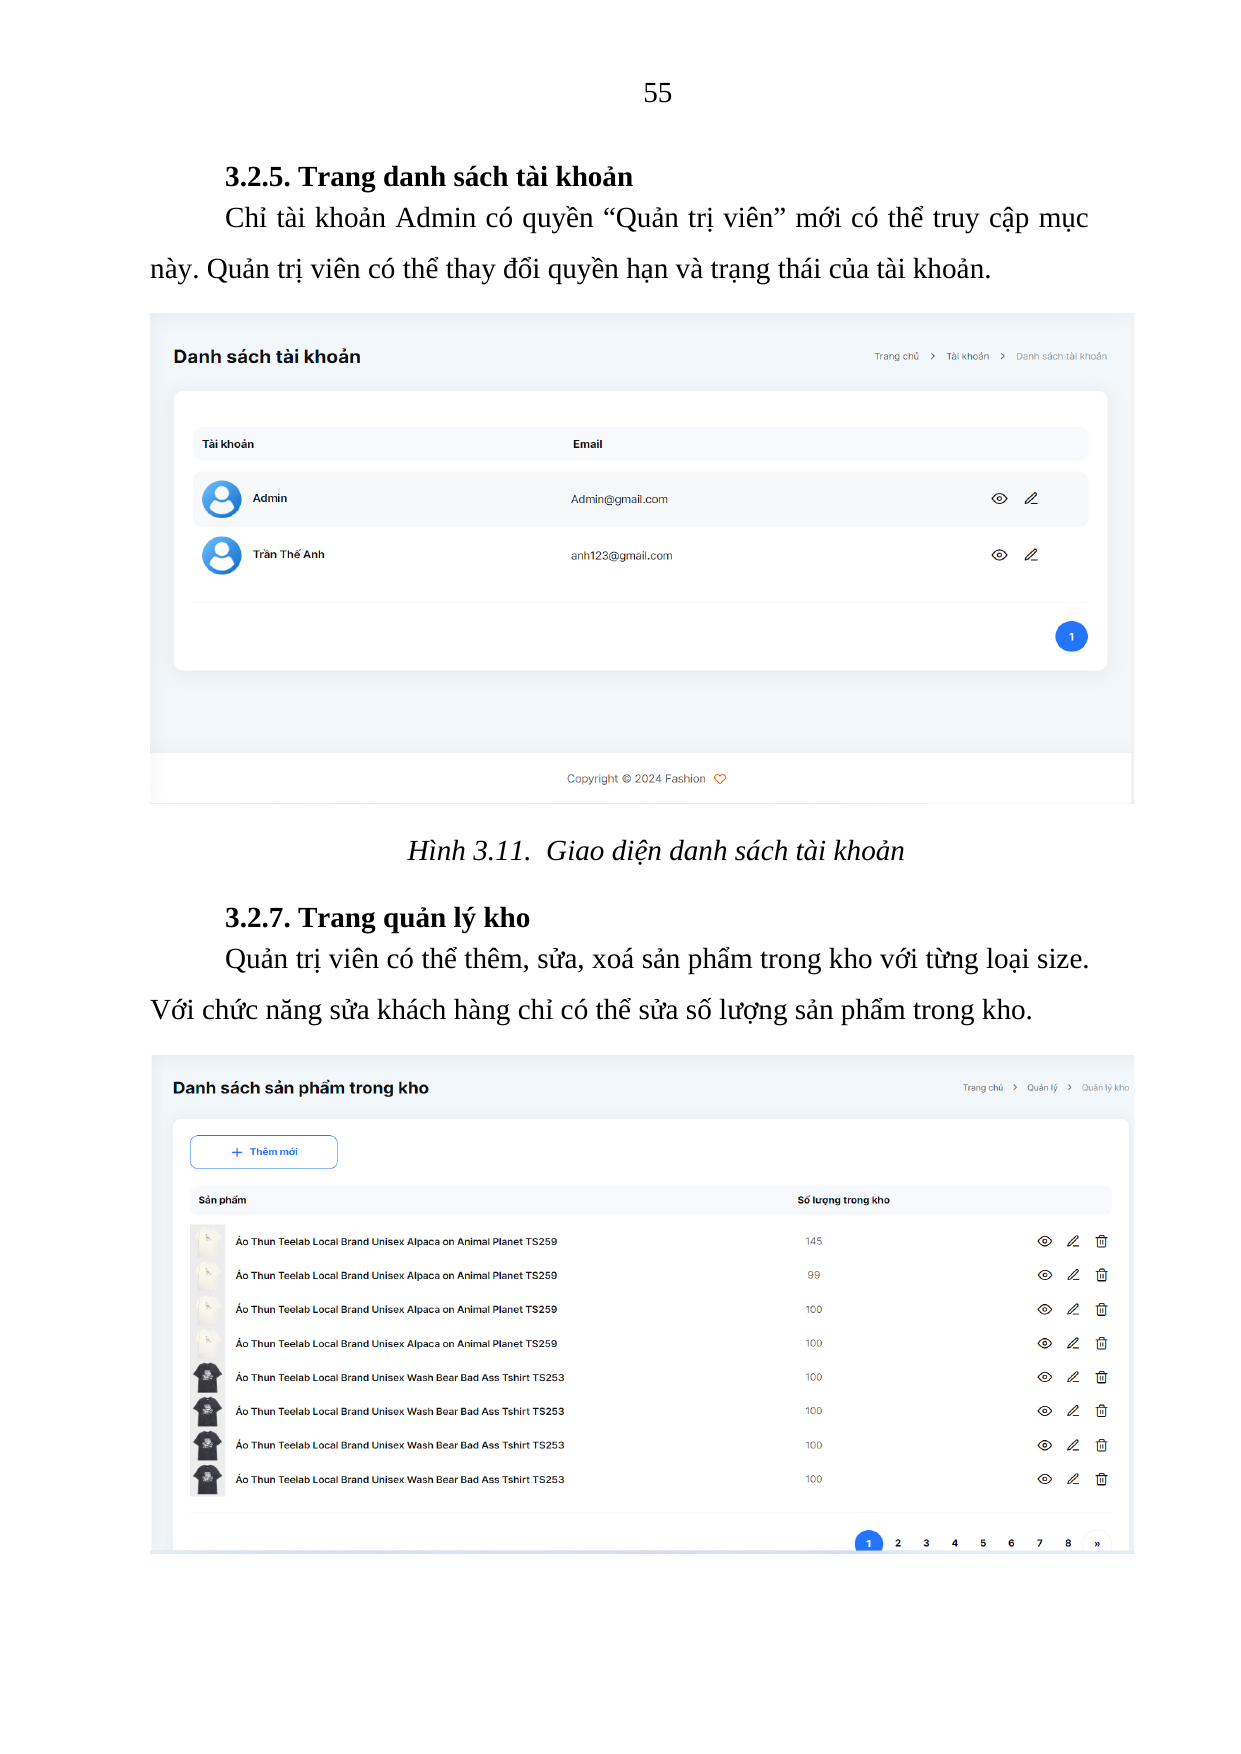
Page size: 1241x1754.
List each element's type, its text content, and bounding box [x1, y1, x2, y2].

picture [150, 1054, 1135, 1554]
subtitle 3.2.7. Trang quản lý kho [150, 900, 1090, 933]
subtitle 3.2.5. Trang danh sách tài khoản [150, 159, 1090, 192]
picture [150, 313, 1135, 804]
text Quản trị viên có thể thêm, sửa, xoá sản phẩm trong kho với từng loại size. Với chức năng sửa khách hàng chỉ có thể sửa số lượng sản phẩm trong kho. [150, 942, 1090, 1026]
text Chỉ tài khoản Admin có quyền “Quản trị viên” mới có thể truy cập mục này. Quản trị viên có thể thay đổi quyền hạn và trạng thái của tài khoản. [150, 201, 1090, 284]
subtitle Hình 3.11. Giao diện danh sách tài khoản [150, 833, 1090, 866]
